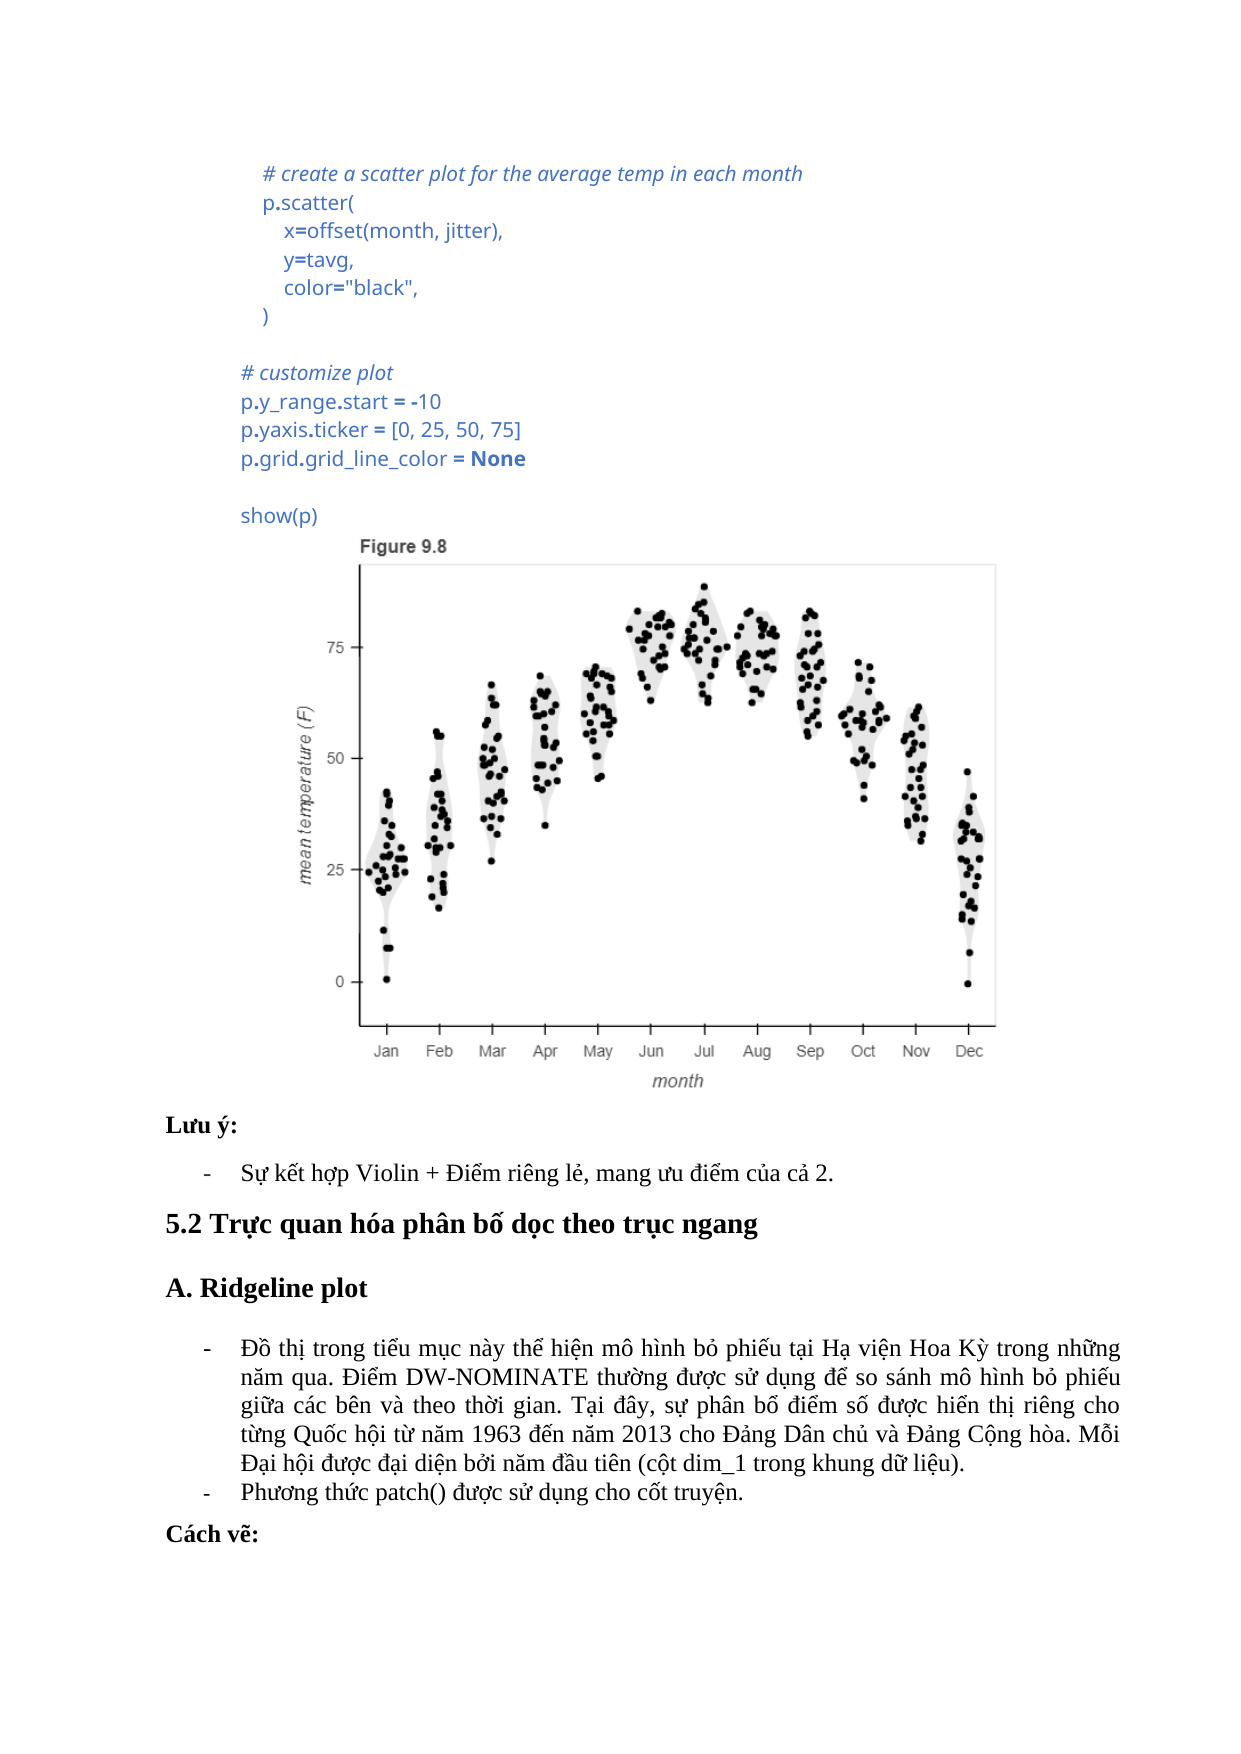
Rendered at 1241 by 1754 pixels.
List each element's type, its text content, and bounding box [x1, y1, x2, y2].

list Sự kết hợp Violin + Điểm riêng lẻ, mang ưu điểm của cả 2. [203, 1158, 1122, 1187]
text p.scatter( [240, 188, 1122, 216]
picture [279, 529, 1009, 1092]
text Cách vẽ: [165, 1519, 1122, 1548]
text y=tavg, [240, 245, 1122, 273]
text # create a scatter plot for the average temp in each month [240, 159, 1122, 188]
text # customize plot [240, 358, 1122, 387]
text Lưu ý: [165, 1111, 1122, 1139]
list Đồ thị trong tiểu mục này thể hiện mô hình bỏ phiếu tại Hạ viện Hoa Kỳ trong những năm qua. Điểm DW-NOMINATE thường được sử dụng để so sánh mô hình bỏ phiếu giữa các bên và theo thời gian. Tại đây, sự phân bổ điểm số được hiển thị riêng cho từng Quốc hội từ năm 1963 đến năm 2013 cho Đảng Dân chủ và Đảng Cộng hòa. Mỗi Đại hội được đại diện bởi năm đầu tiên (cột dim_1 trong khung dữ liệu). [203, 1333, 1122, 1477]
text x=offset(month, jitter), [240, 216, 1122, 245]
text ) [240, 302, 1122, 330]
text p.y_range.start = -10 [240, 387, 1122, 415]
list Phương thức patch() được sử dụng cho cốt truyện. [203, 1477, 1122, 1506]
subtitle A. Ridgeline plot [165, 1271, 1122, 1304]
text p.yaxis.ticker = [0, 25, 50, 75] [240, 415, 1122, 444]
text color="black", [240, 273, 1122, 302]
subtitle 5.2 Trực quan hóa phân bố dọc theo trục ngang [165, 1206, 1122, 1239]
text show(p) [240, 501, 1122, 529]
text p.grid.grid_line_color = None [240, 444, 1122, 472]
